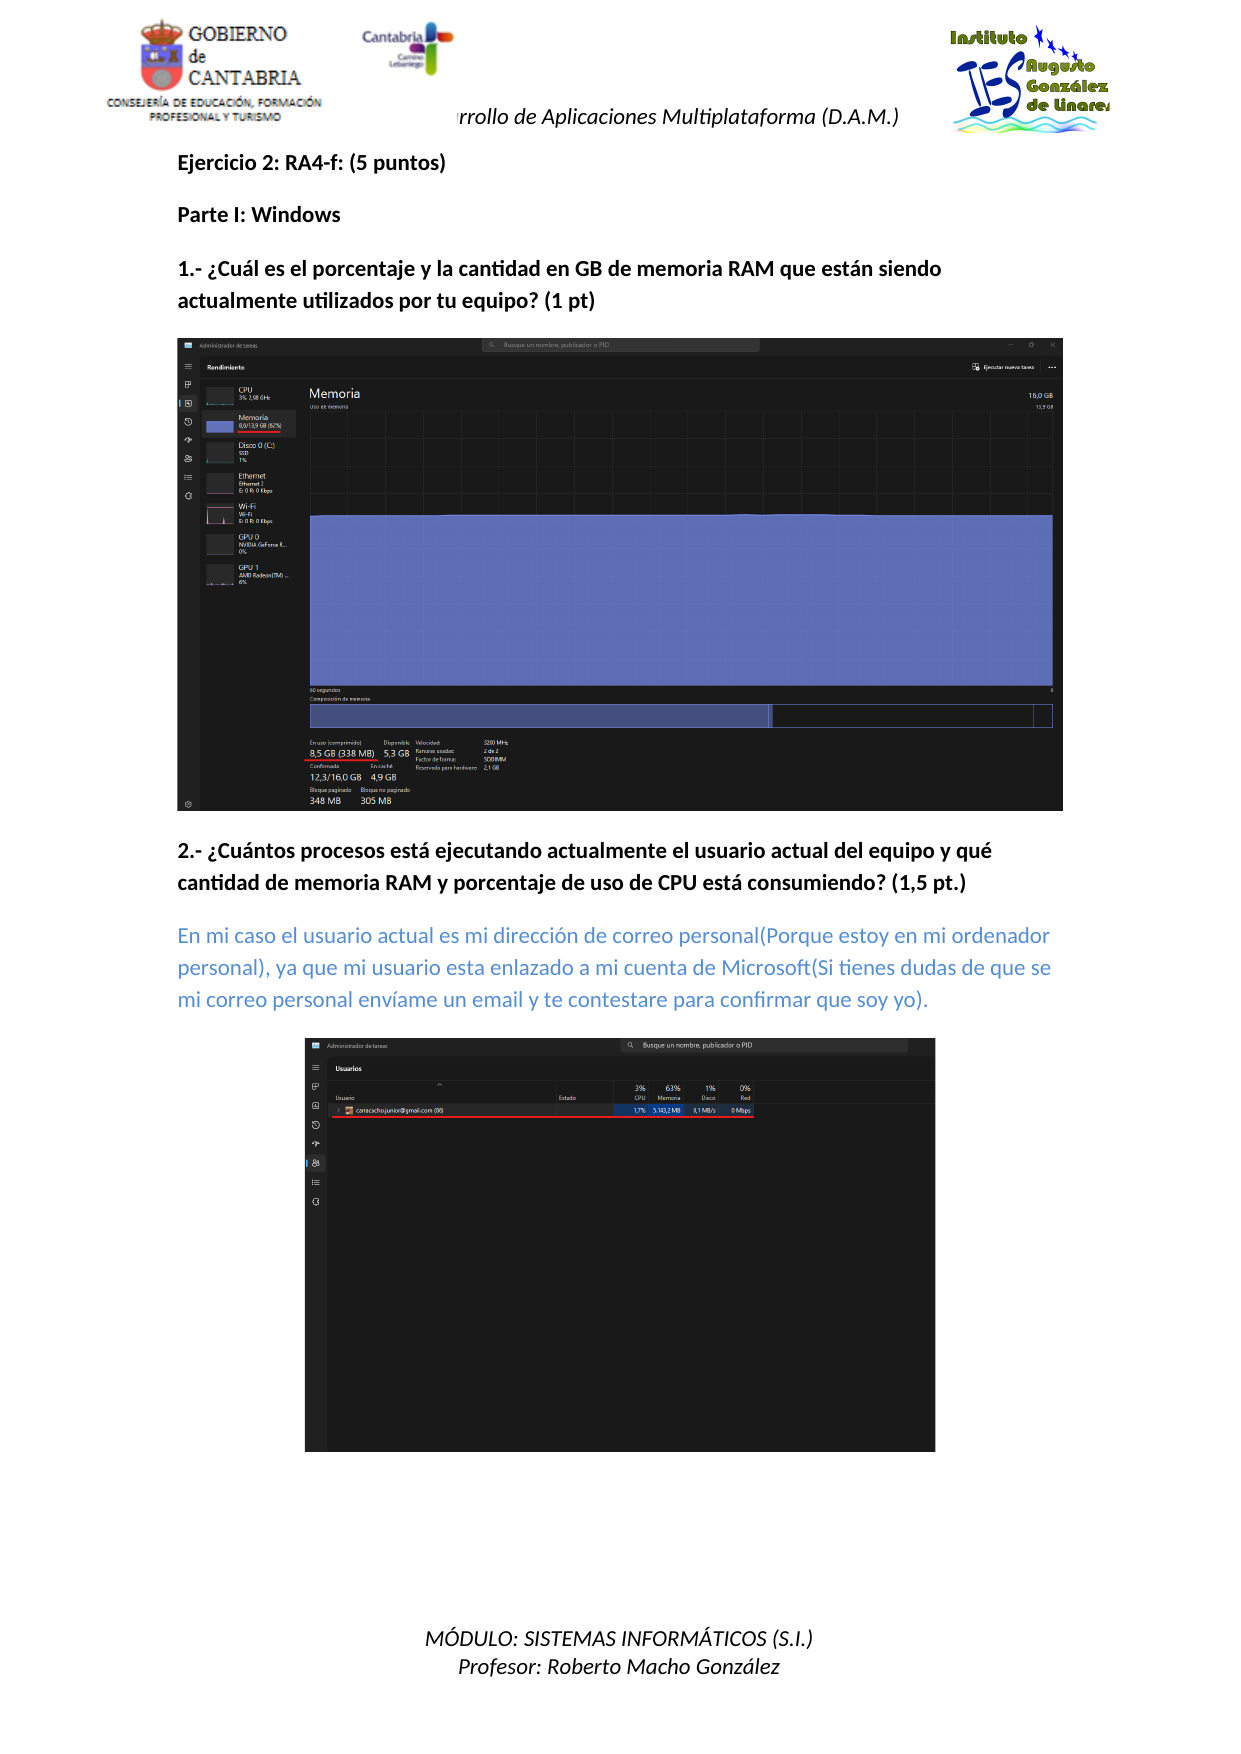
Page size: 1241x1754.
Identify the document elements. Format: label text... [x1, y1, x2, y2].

text 2.- ¿Cuántos procesos está ejecutando actualmente el usuario actual del equipo y qué cantidad de memoria RAM y porcentaje de uso de CPU está consumiendo? (1,5 pt.) [177, 836, 1063, 896]
text En mi caso el usuario actual es mi dirección de correo personal(Porque estoy en mi ordenador personal), ya que mi usuario esta enlazado a mi cuenta de Microsoft(Si tienes dudas de que se mi correo personal envíame un email y te contestare para confirmar que soy yo). [177, 921, 1063, 1013]
picture [177, 338, 1063, 811]
text Parte I: Windows [177, 201, 1063, 229]
picture [304, 1038, 936, 1452]
text 1.- ¿Cuál es el porcentaje y la cantidad en GB de memoria RAM que están siendo actualmente utilizados por tu equipo? (1 pt) [177, 254, 1063, 314]
picture [925, 3, 1110, 132]
text Ejercicio 2: RA4-f: (5 puntos) [177, 148, 1063, 176]
picture [98, 16, 458, 126]
